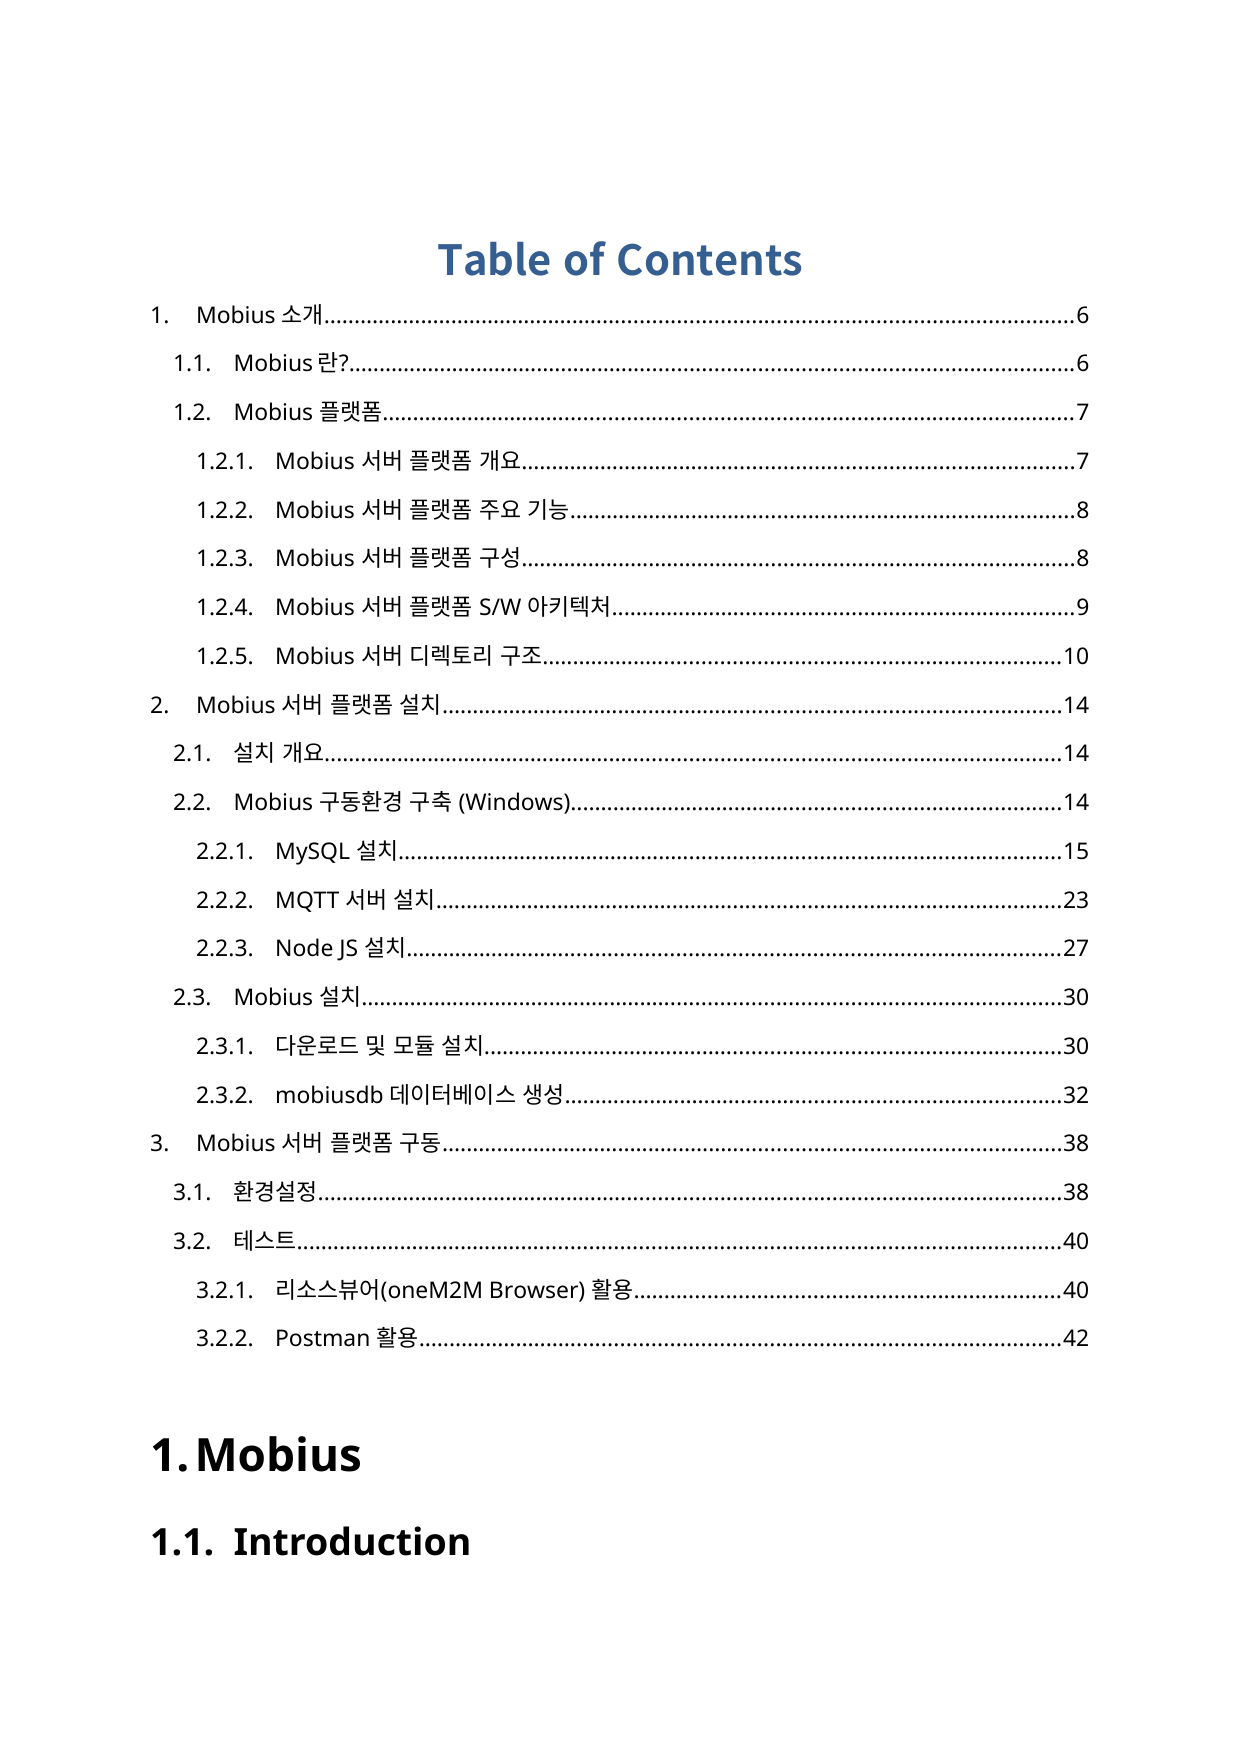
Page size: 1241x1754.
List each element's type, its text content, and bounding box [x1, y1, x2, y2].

list Mobius [150, 1422, 1090, 1485]
list Introduction [150, 1515, 1090, 1566]
